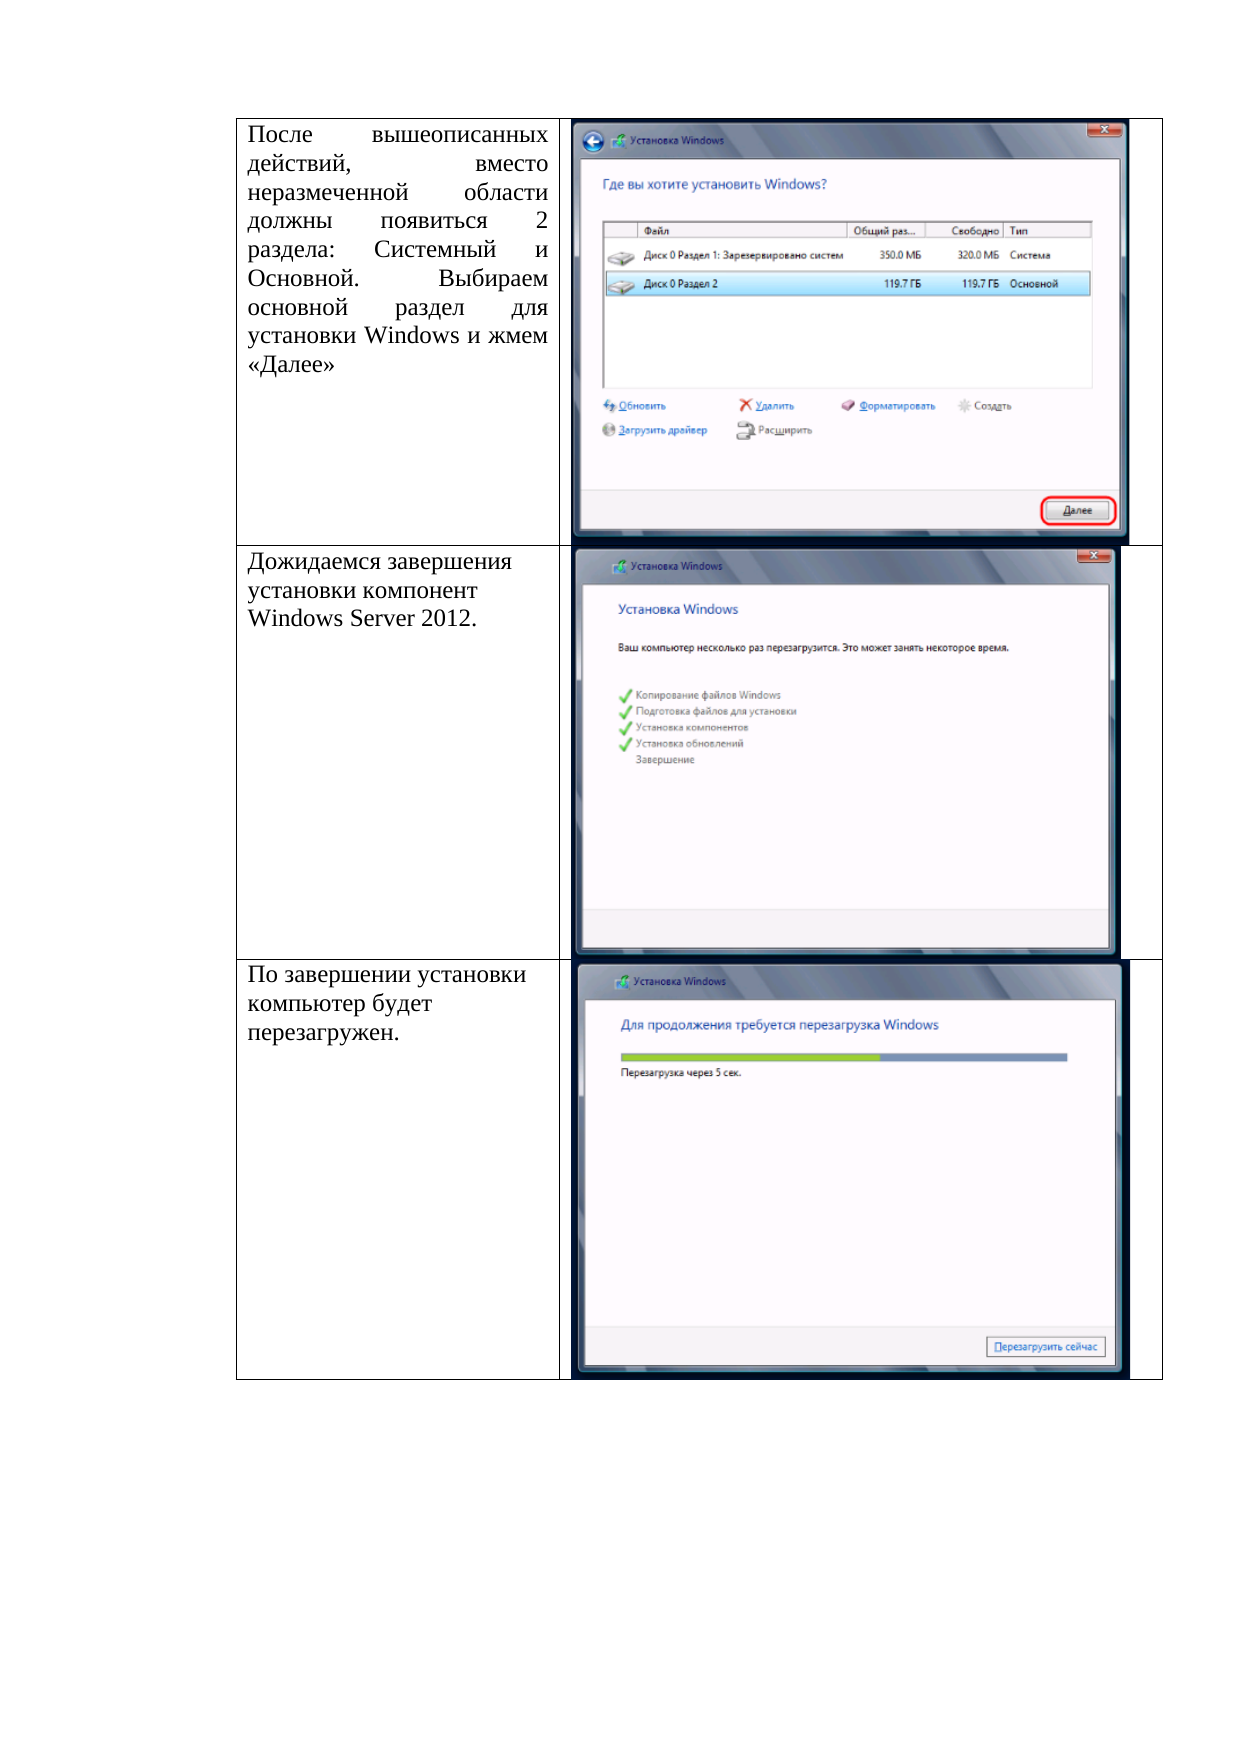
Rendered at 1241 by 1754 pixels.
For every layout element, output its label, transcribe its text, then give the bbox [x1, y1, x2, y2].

table_cell После вышеописанных действий, вместо неразмеченной области должны появиться 2 раздела: Системный и Основной. Выбираем основной раздел для установки Windows и жмем «Далее» [237, 119, 559, 545]
picture [571, 546, 1131, 1380]
table_cell Дожидаемся завершения установки компонент Windows Server 2012. [237, 546, 559, 958]
table_cell [560, 960, 571, 1379]
picture [571, 119, 1130, 545]
table_cell [1121, 546, 1162, 958]
table_cell [1130, 119, 1162, 545]
table_cell [1131, 960, 1162, 1379]
table_cell [560, 546, 571, 958]
table_cell [560, 119, 571, 545]
table_cell По завершении установки компьютер будет перезагружен. [237, 960, 559, 1379]
